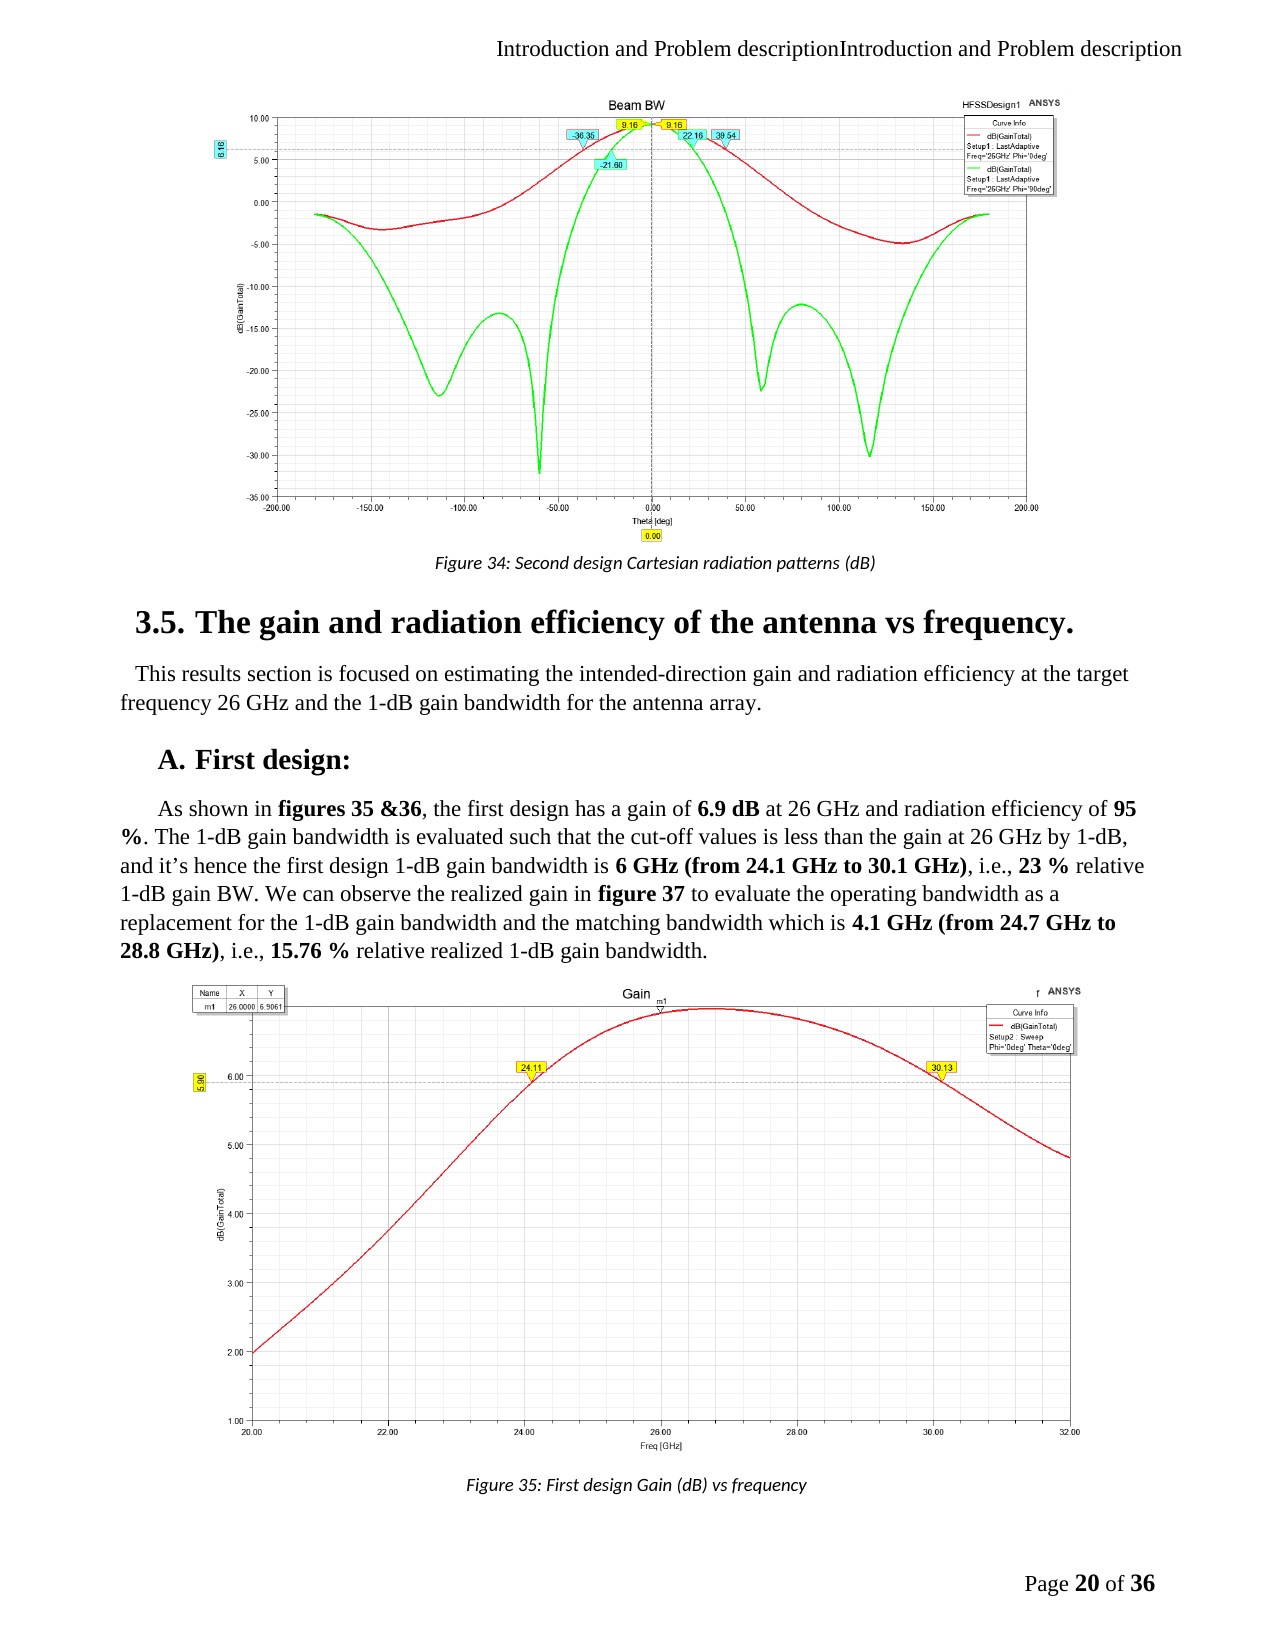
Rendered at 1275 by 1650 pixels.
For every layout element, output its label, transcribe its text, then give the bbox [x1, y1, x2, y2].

text Figure 35: First design Gain (dB) vs frequency [120, 1473, 1155, 1496]
subtitle The gain and radiation efficiency of the antenna vs frequency. [135, 571, 1155, 640]
subtitle First design: [157, 742, 1155, 776]
text As shown in figures 35 &36, the first design has a gain of 6.9 dB at 26 GHz and radiation efficiency of 95 %. The 1-dB gain bandwidth is evaluated such that the cut-off values is less than the gain at 26 GHz by 1-dB, and it’s hence the first design 1-dB gain bandwidth is 6 GHz (from 24.1 GHz to 30.1 GHz), i.e., 23 % relative 1-dB gain BW. We can observe the realized gain in figure 37 to evaluate the operating bandwidth as a replacement for the 1-dB gain bandwidth and the matching bandwidth which is 4.1 GHz (from 24.7 GHz to 28.8 GHz), i.e., 15.76 % relative realized 1-dB gain bandwidth. [120, 795, 1155, 963]
picture [208, 93, 1067, 544]
text This results section is focused on estimating the intended-direction gain and radiation efficiency at the target frequency 26 GHz and the 1-dB gain bandwidth for the antenna array. [120, 660, 1155, 715]
picture [187, 982, 1088, 1455]
